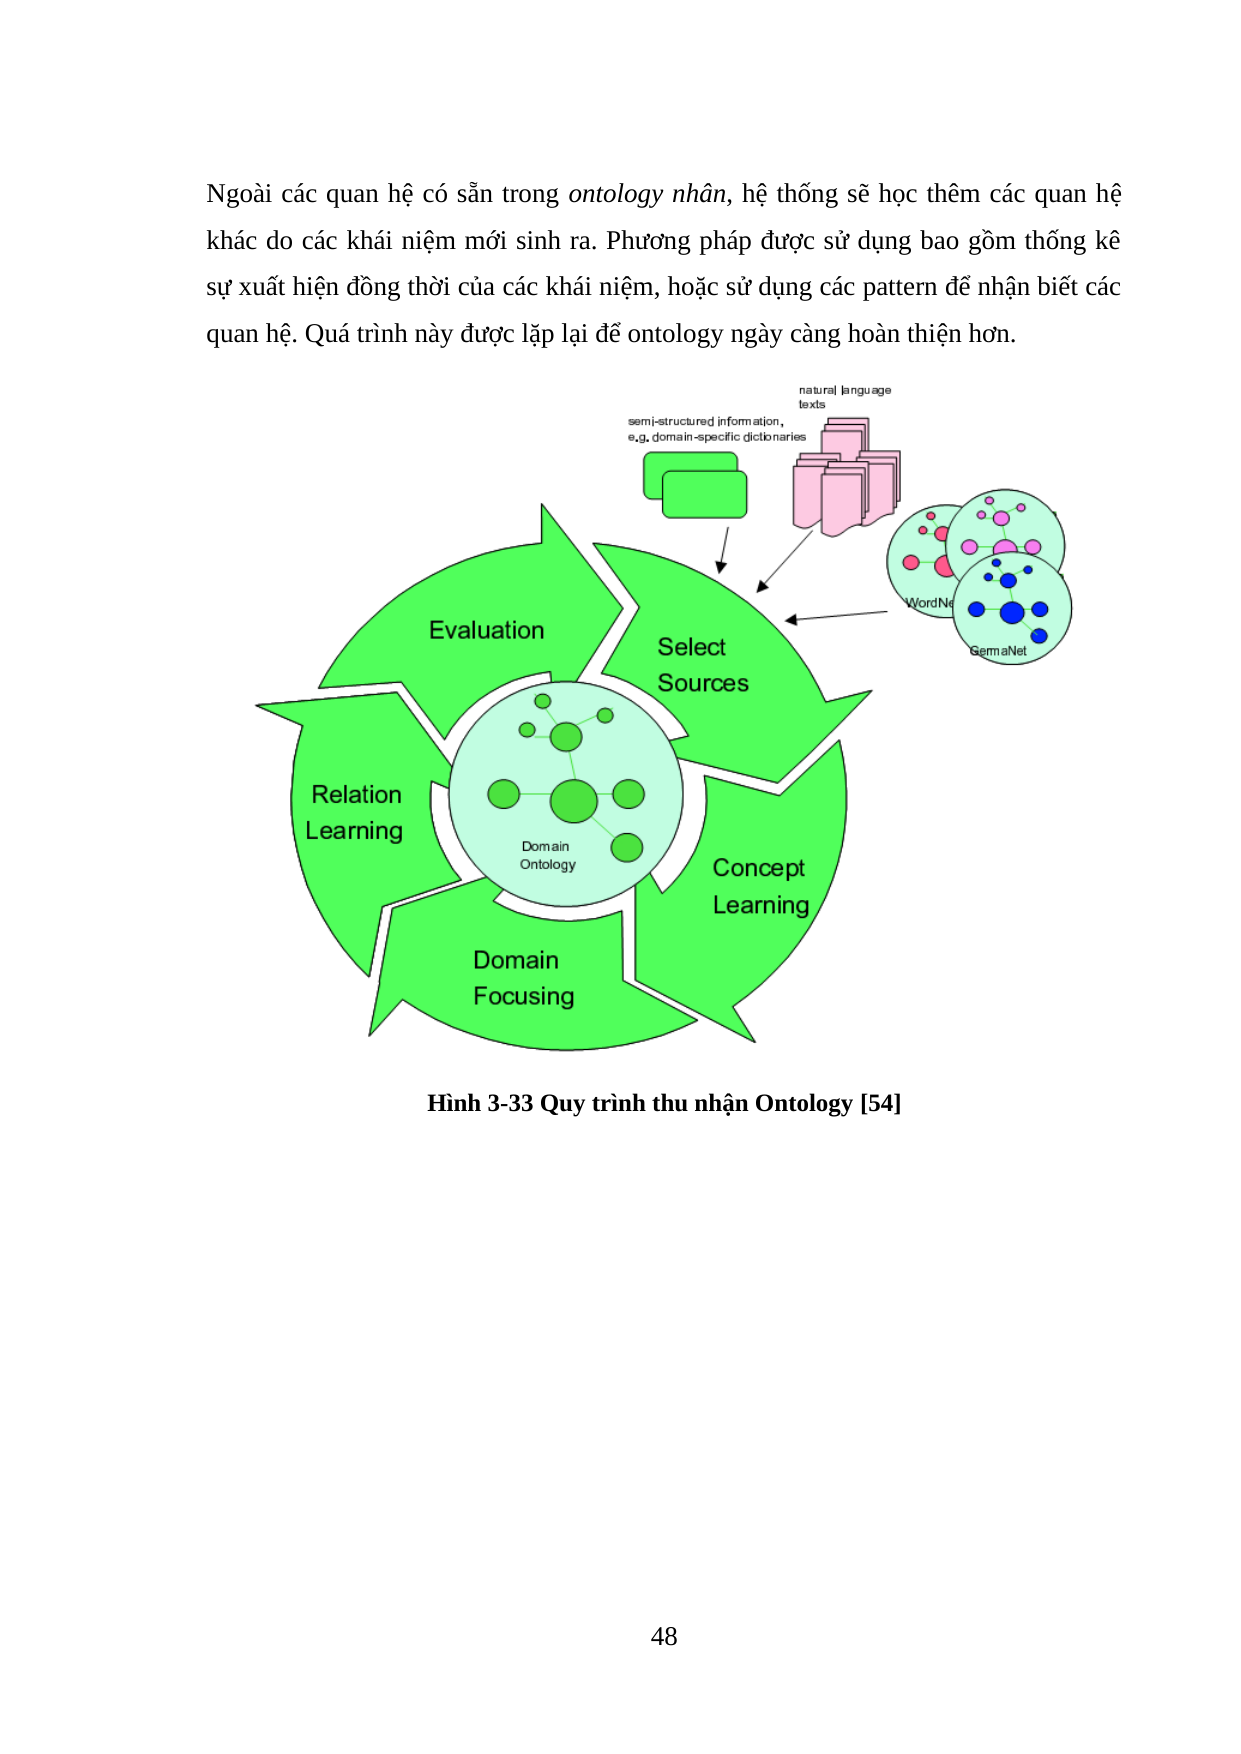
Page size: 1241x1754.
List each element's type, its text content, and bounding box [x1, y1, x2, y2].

picture [252, 376, 1077, 1061]
text Ngoài các quan hệ có sẵn trong ontology nhân, hệ thống sẽ học thêm các quan hệ khác do các khái niệm mới sinh ra. Phương pháp được sử dụng bao gồm thống kê sự xuất hiện đồng thời của các khái niệm, hoặc sử dụng các pattern để nhận biết các quan hệ. Quá trình này được lặp lại để ontology ngày càng hoàn thiện hơn. [206, 177, 1122, 348]
text Hình 3-5 Quy trình thu nhận Ontology [206, 1088, 1122, 1117]
